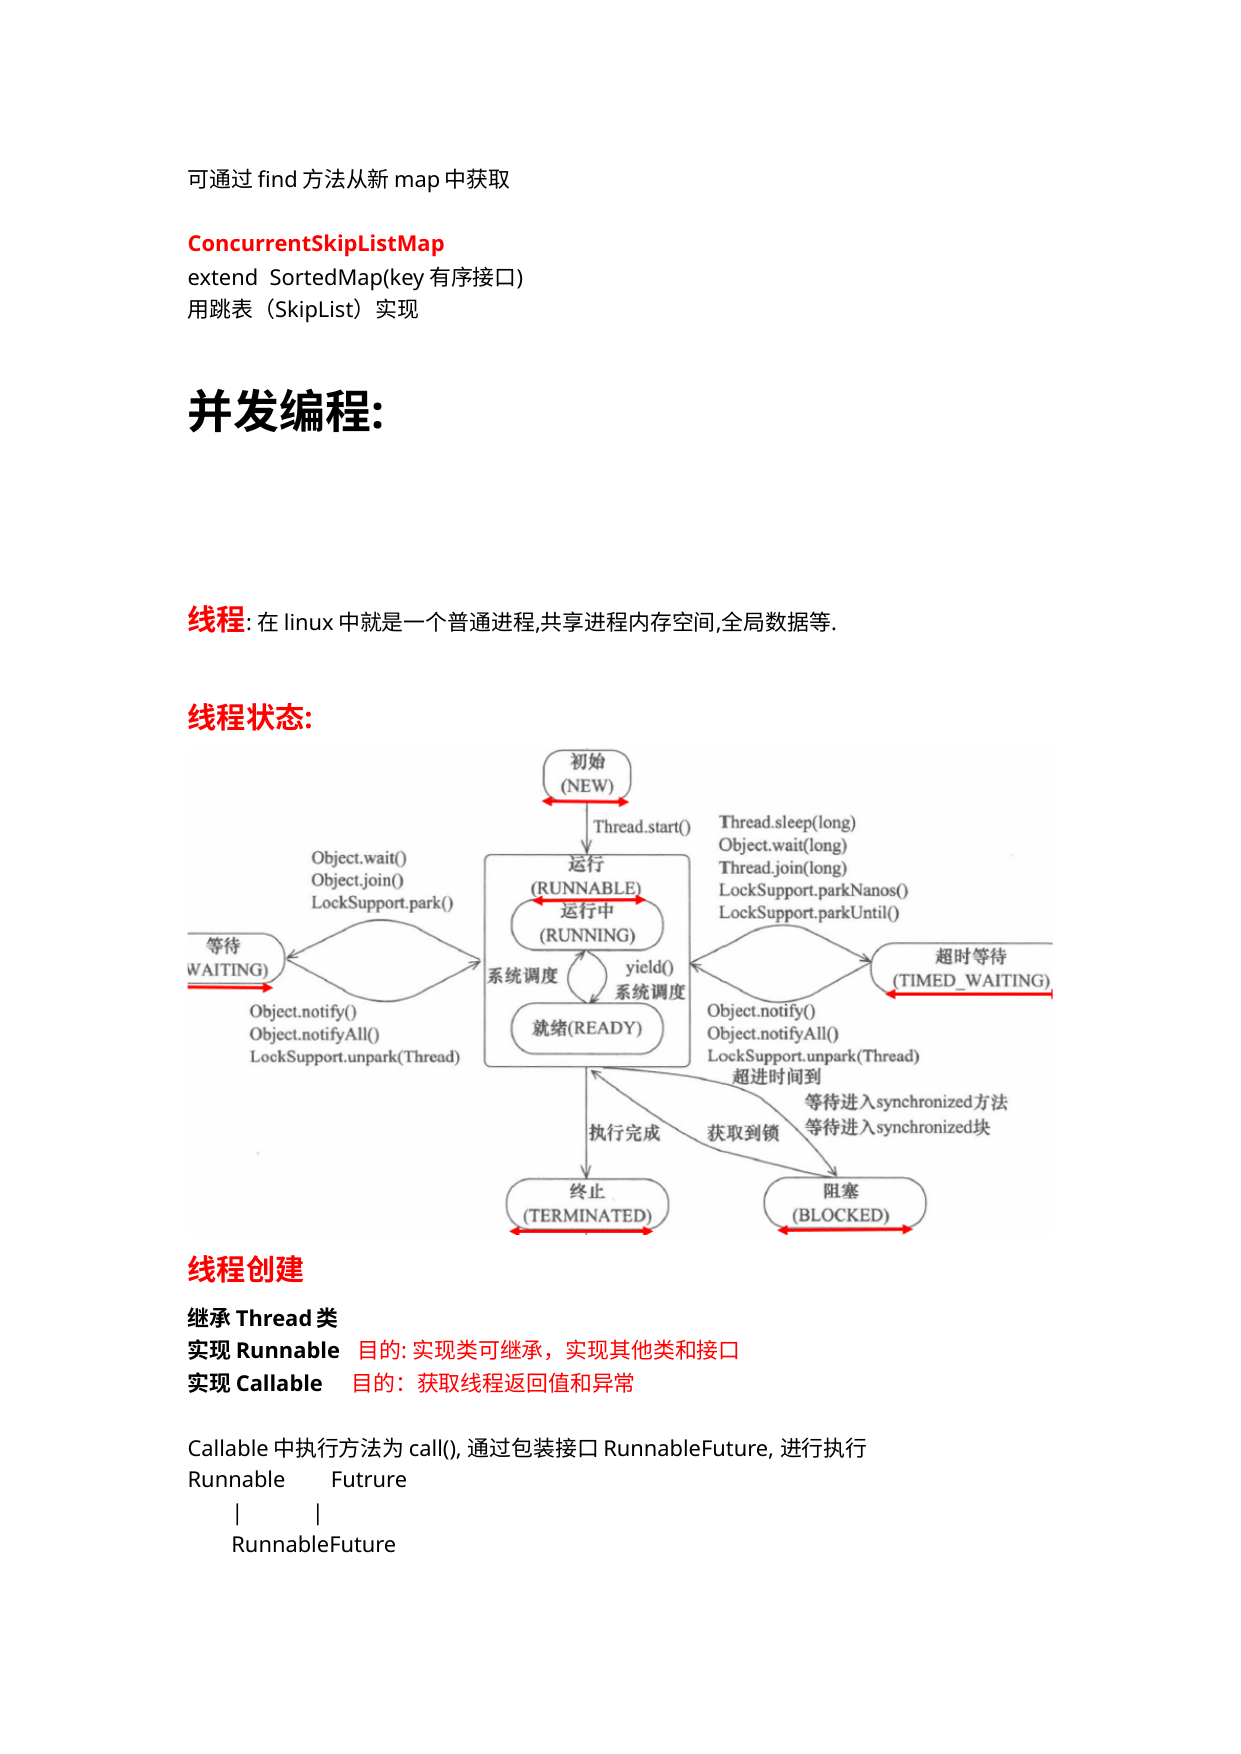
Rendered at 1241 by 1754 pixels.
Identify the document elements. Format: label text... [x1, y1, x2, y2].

text 用跳表（SkipList）实现 [187, 292, 1053, 324]
text 继承Thread类 [187, 1301, 1053, 1333]
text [187, 162, 1053, 194]
subtitle 并发编程: [187, 360, 1053, 457]
text extend SortedMap(key有序接口) [187, 259, 1053, 292]
picture [187, 748, 1053, 1235]
text RunnableFuture [187, 1528, 1053, 1561]
text 实现Runnable 目的: 实现类可继承，实现其他类和接口 [187, 1333, 1053, 1366]
text 线程状态: [187, 683, 1053, 748]
text 实现Callable 目的：获取线程返回值和异常 [187, 1366, 1053, 1398]
text ConcurrentSkipListMap [187, 227, 1053, 259]
text Runnable Futrure [187, 1463, 1053, 1496]
text Callable中执行方法为call(), 通过包装接口RunnableFuture, 进行执行 [187, 1431, 1053, 1463]
text | | [187, 1496, 1053, 1528]
text 线程: 在linux中就是一个普通进程,共享进程内存空间,全局数据等. [187, 586, 1053, 651]
text 线程创建 [187, 1236, 1053, 1301]
